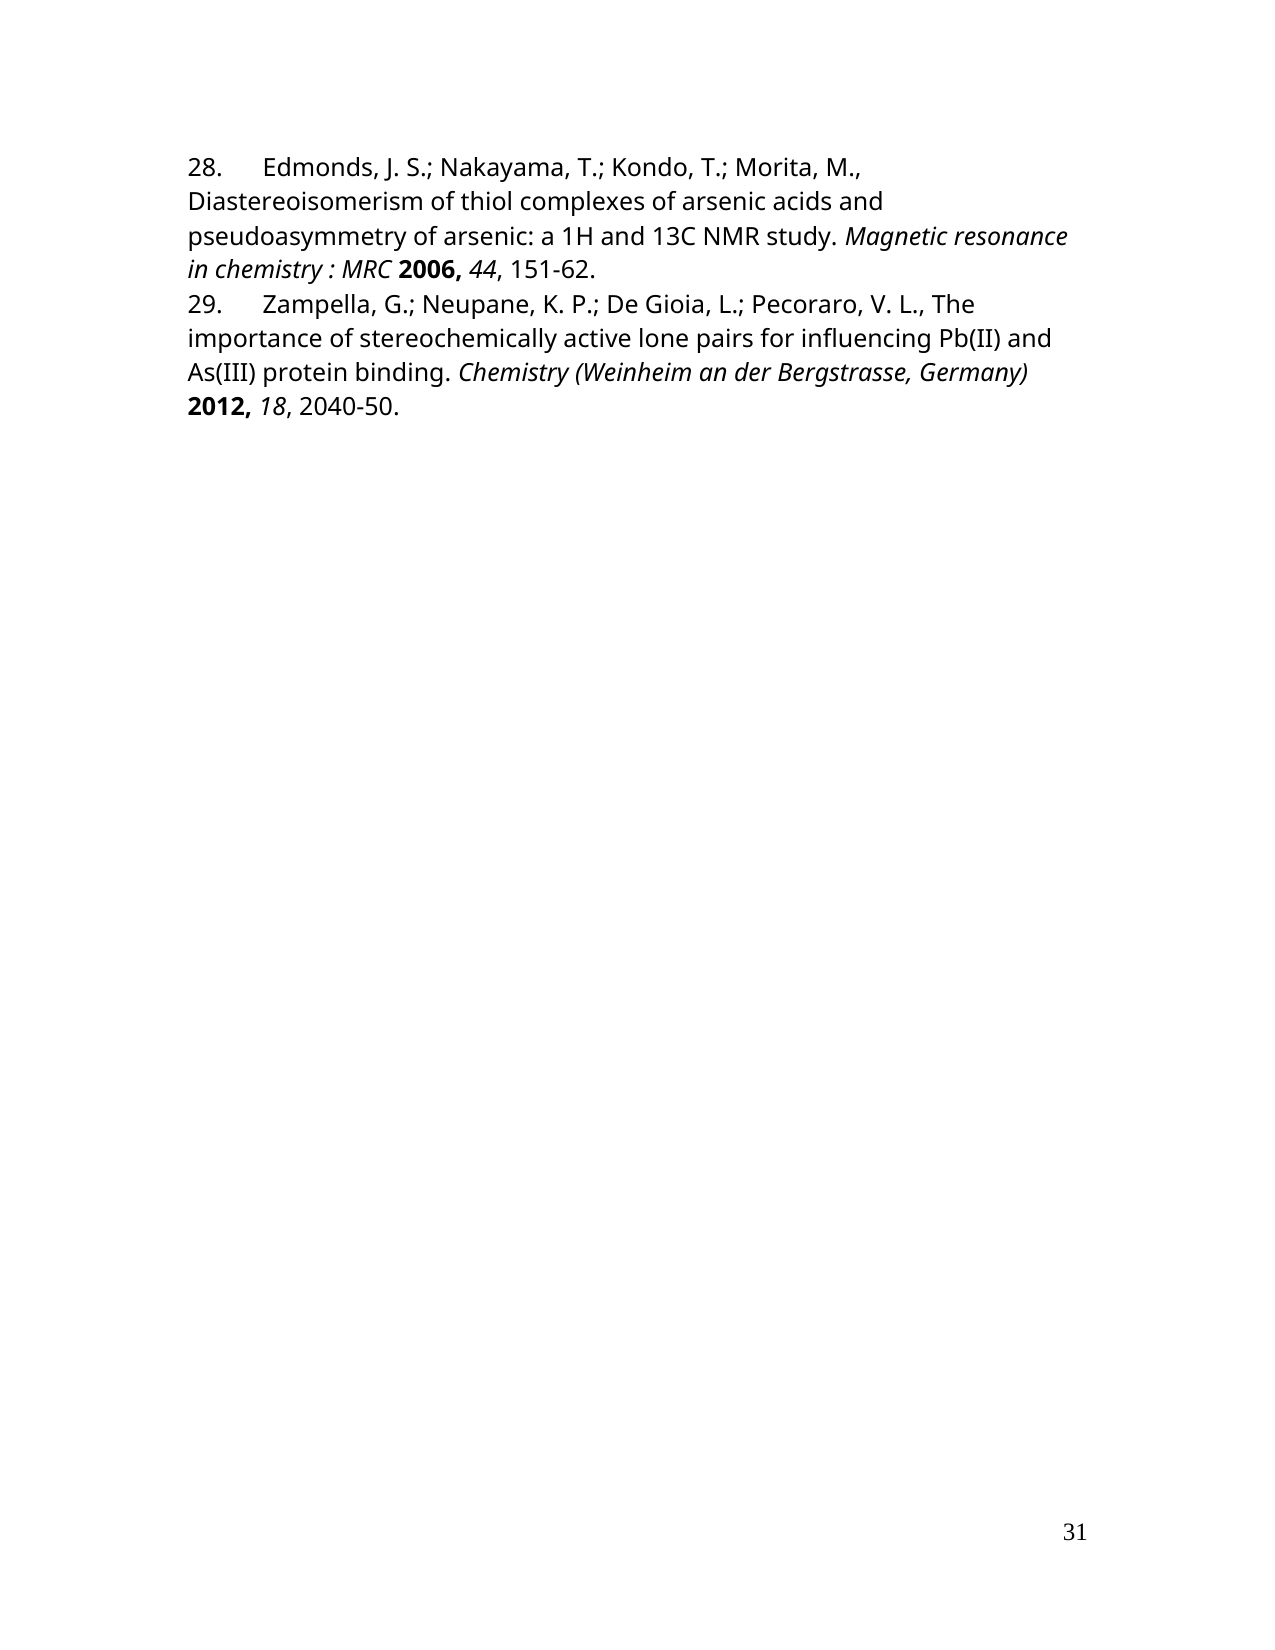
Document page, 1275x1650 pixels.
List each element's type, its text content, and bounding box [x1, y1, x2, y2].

text 29. Zampella, G.; Neupane, K. P.; De Gioia, L.; Pecoraro, V. L., The importance of stereochemically active lone pairs for influencing Pb(II) and As(III) protein binding. Chemistry (Weinheim an der Bergstrasse, Germany) 2012, 18, 2040-50. [187, 286, 1087, 422]
text 28. Edmonds, J. S.; Nakayama, T.; Kondo, T.; Morita, M., Diastereoisomerism of thiol complexes of arsenic acids and pseudoasymmetry of arsenic: a 1H and 13C NMR study. Magnetic resonance in chemistry : MRC 2006, 44, 151-62. [187, 150, 1087, 286]
